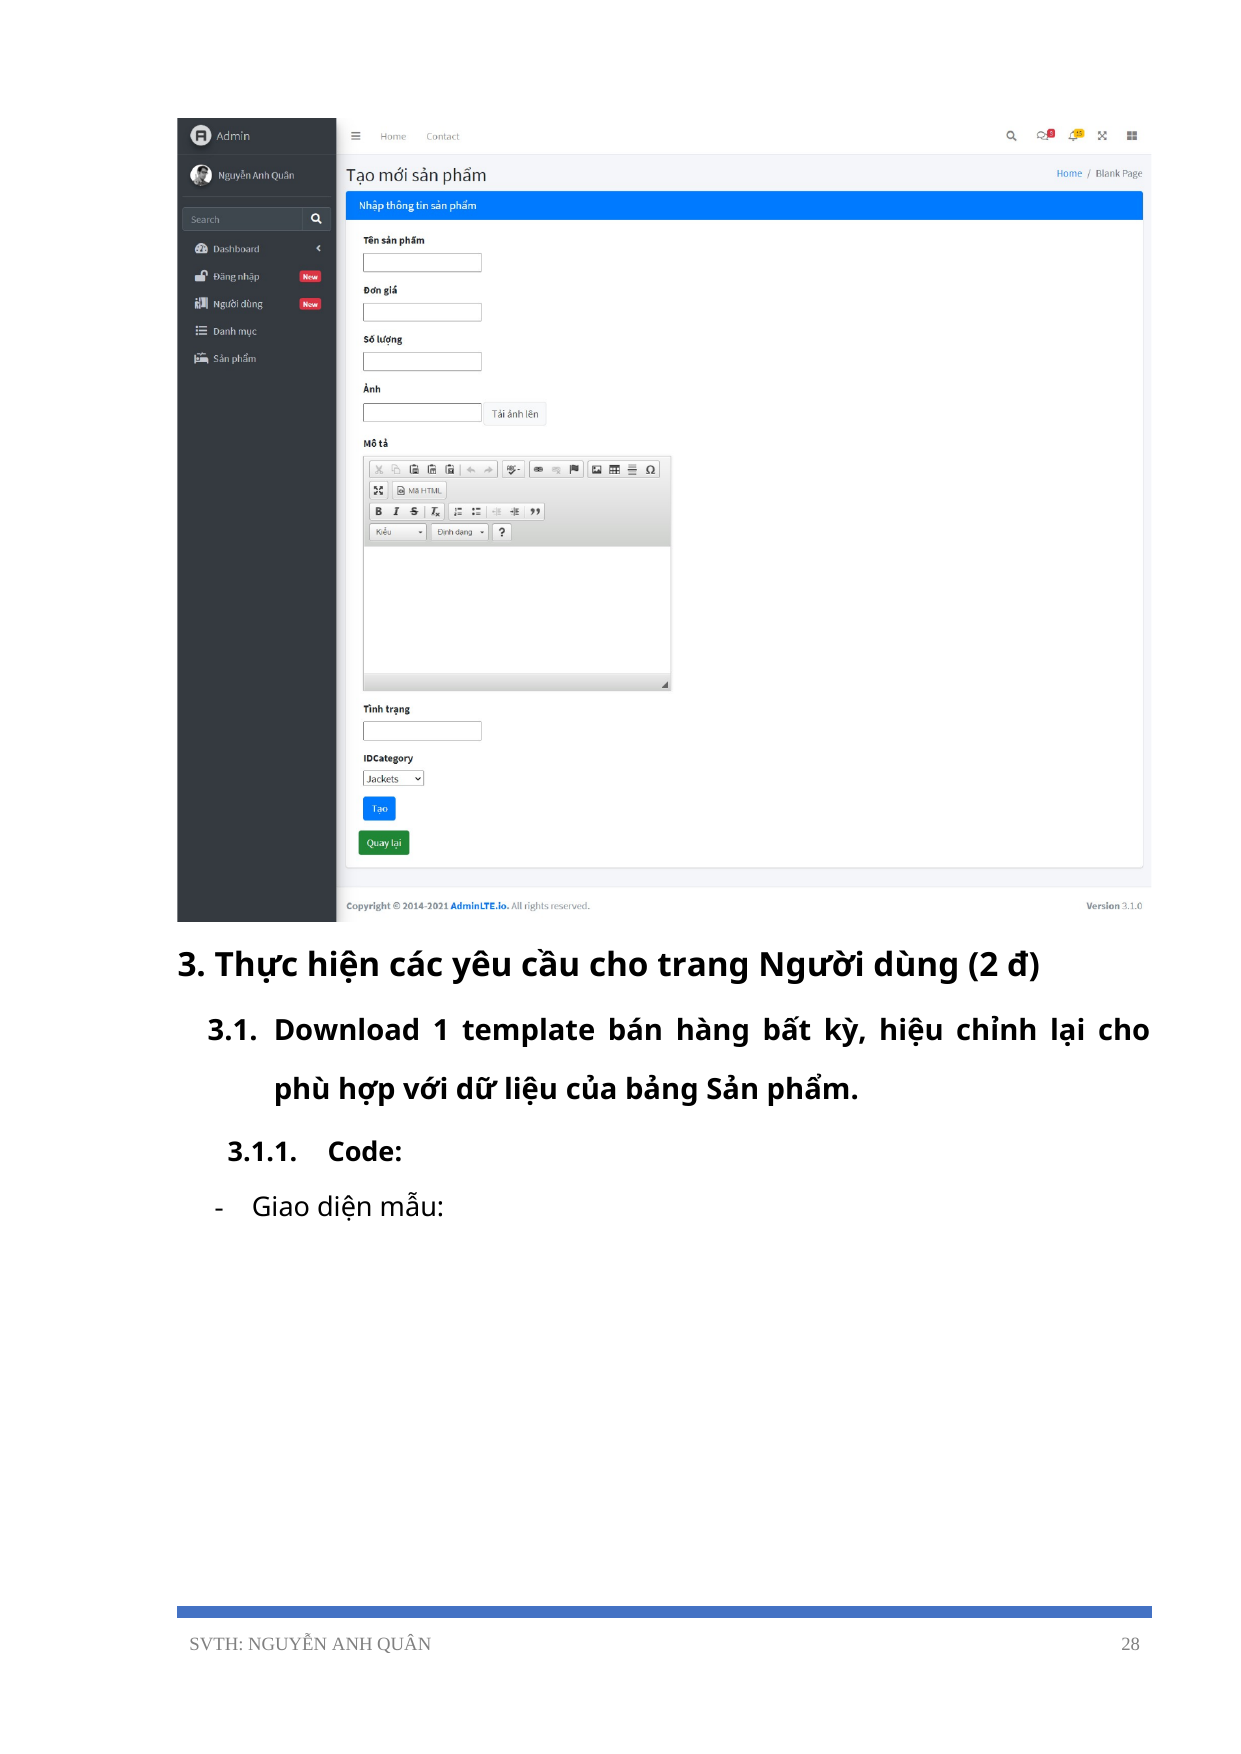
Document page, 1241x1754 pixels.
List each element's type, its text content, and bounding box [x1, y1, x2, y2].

subtitle Giao diện mẫu: [214, 1188, 1152, 1224]
picture [177, 118, 1152, 922]
subtitle Code: [266, 1132, 1152, 1169]
subtitle Thực hiện các yêu cầu cho trang Người dùng (2 đ) [177, 941, 1152, 986]
subtitle Download 1 template bán hàng bất kỳ, hiệu chỉnh lại cho phù hợp với dữ liệu của bảng Sản phẩm. [236, 1009, 1152, 1108]
